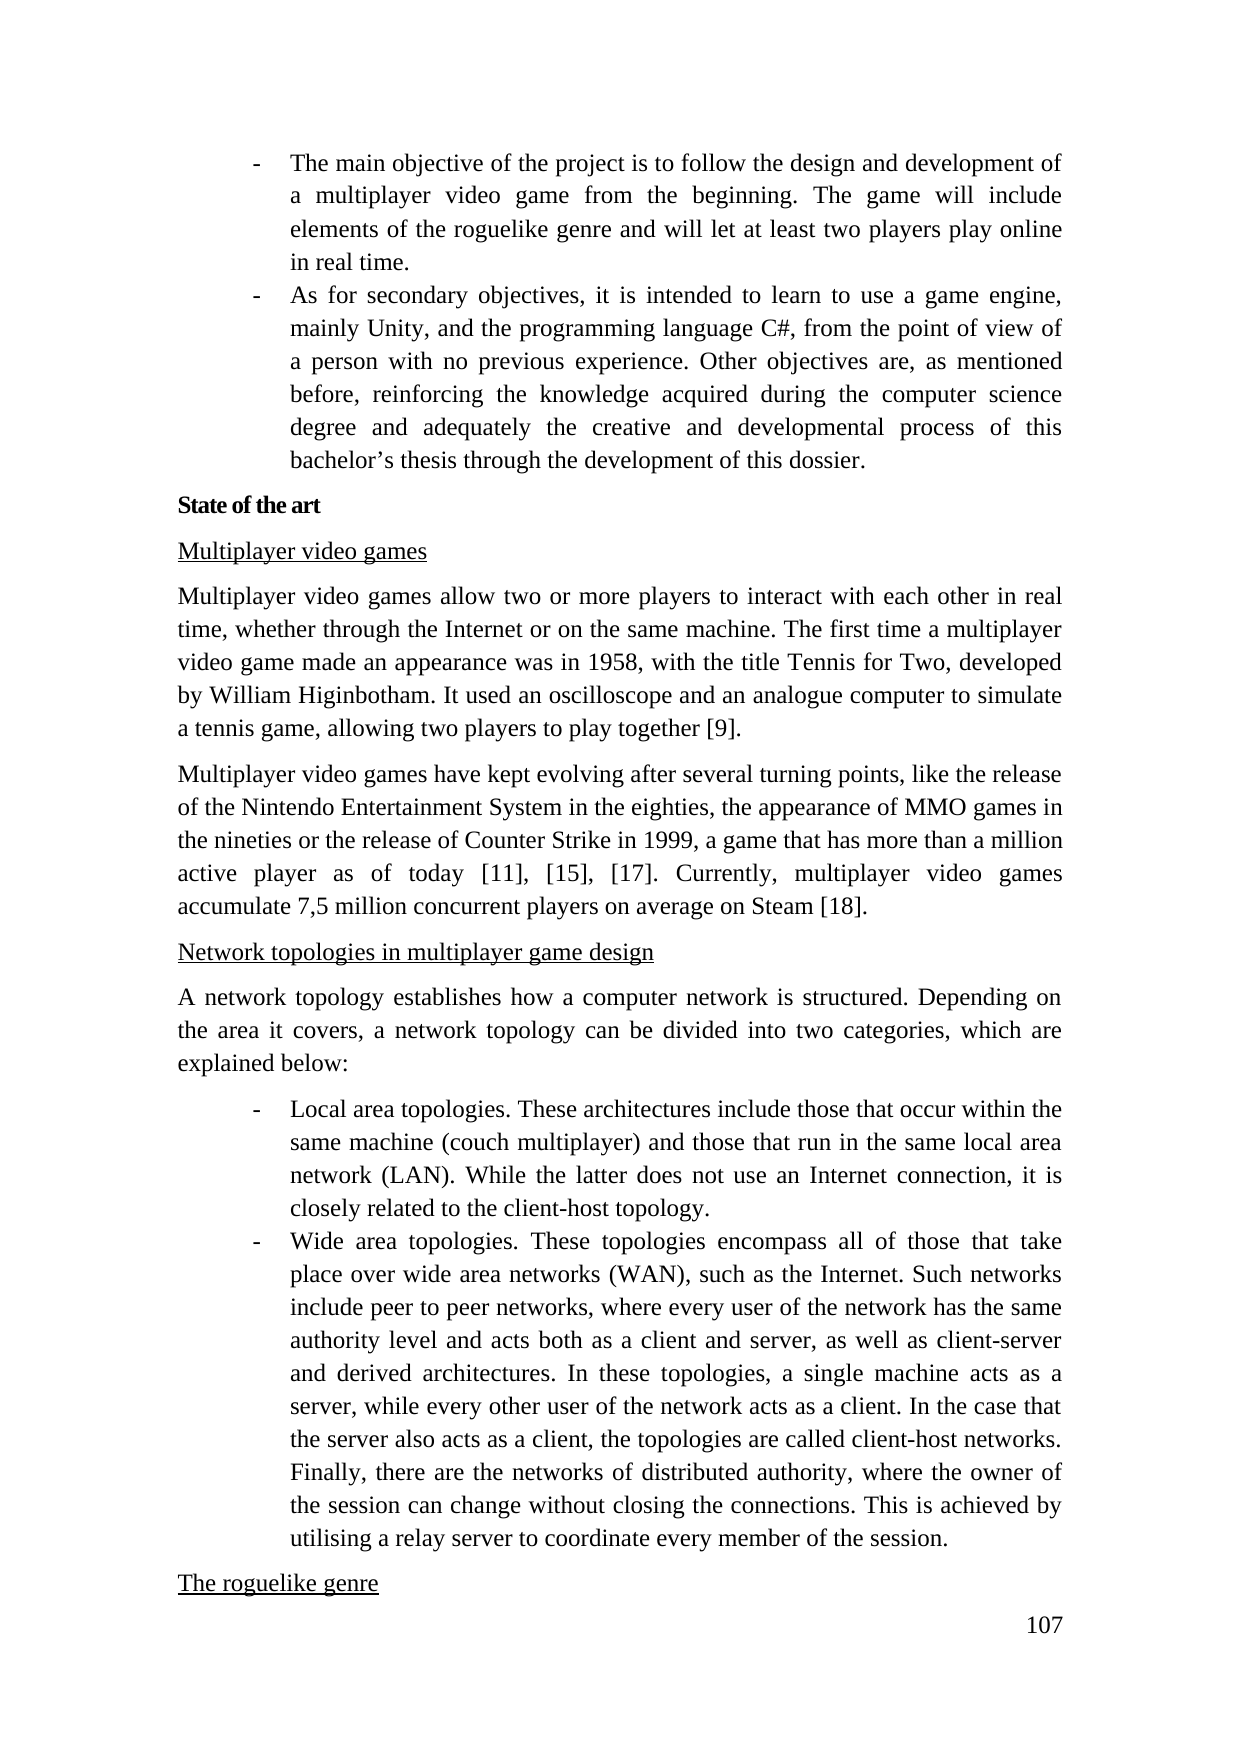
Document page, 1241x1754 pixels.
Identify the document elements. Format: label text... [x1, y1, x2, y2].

text Multiplayer video games allow two or more players to interact with each other in real time, whether through the Internet or on the same machine. The first time a multiplayer video game made an appearance was in 1958, with the title Tennis for Two, developed by William Higinbotham. It used an oscilloscope and an analogue computer to simulate a tennis game, allowing two players to play together [9]. [177, 581, 1063, 742]
text Network topologies in multiplayer game design [177, 937, 1063, 965]
list Wide area topologies. These topologies encompass all of those that take place over wide area networks (WAN), such as the Internet. Such networks include peer to peer networks, where every user of the network has the same authority level and acts both as a client and server, as well as client-server and derived architectures. In these topologies, a single machine acts as a server, while every other user of the network acts as a client. In the case that the server also acts as a client, the topologies are called client-host networks. Finally, there are the networks of distributed authority, where the owner of the session can change without closing the connections. This is achieved by utilising a relay server to coordinate every member of the session. [252, 1226, 1063, 1552]
text Multiplayer video games [177, 536, 1063, 564]
text A network topology establishes how a computer network is structured. Depending on the area it covers, a network topology can be divided into two categories, which are explained below: [177, 982, 1063, 1077]
list The main objective of the project is to follow the design and development of a multiplayer video game from the beginning. The game will include elements of the roguelike genre and will let at least two players play online in real time. [252, 148, 1063, 275]
list As for secondary objectives, it is intended to learn to use a game engine, mainly Unity, and the programming language C#, from the point of view of a person with no previous experience. Other objectives are, as mentioned before, reinforcing the knowledge acquired during the computer science degree and adequately the creative and developmental process of this bachelor’s thesis through the development of this dossier. [252, 280, 1063, 473]
text Multiplayer video games have kept evolving after several turning points, like the release of the Nintendo Entertainment System in the eighties, the appearance of MMO games in the nineties or the release of Counter Strike in 1999, a game that has more than a million active player as of today [11], [15], [17]. Currently, multiplayer video games accumulate 7,5 million concurrent players on average on Steam [18]. [177, 759, 1063, 920]
list Local area topologies. These architectures include those that occur within the same machine (couch multiplayer) and those that run in the same local area network (LAN). While the latter does not use an Internet connection, it is closely related to the client-host topology. [252, 1094, 1063, 1221]
text The roguelike genre [177, 1568, 1063, 1597]
text State of the art [177, 490, 1063, 519]
